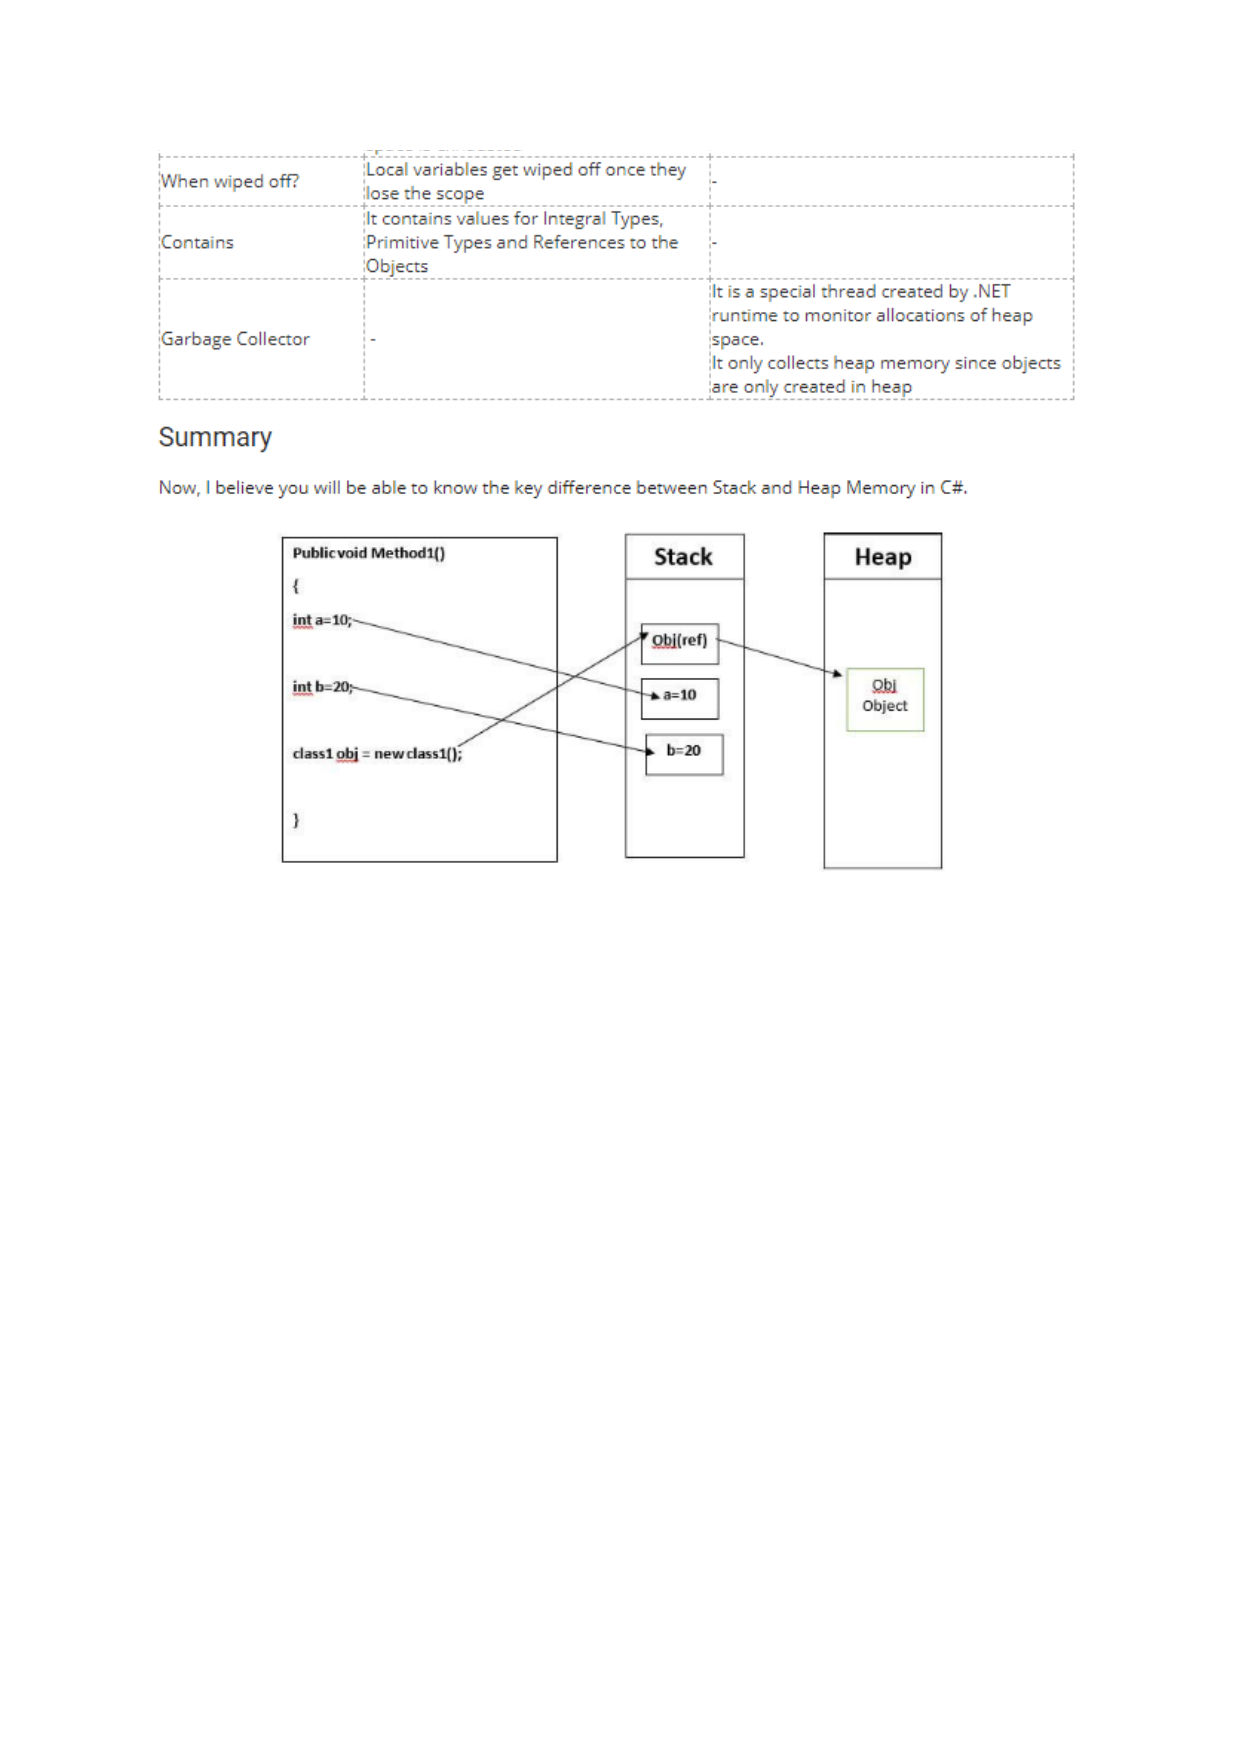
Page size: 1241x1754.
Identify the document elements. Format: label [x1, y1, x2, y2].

picture [150, 150, 1091, 906]
